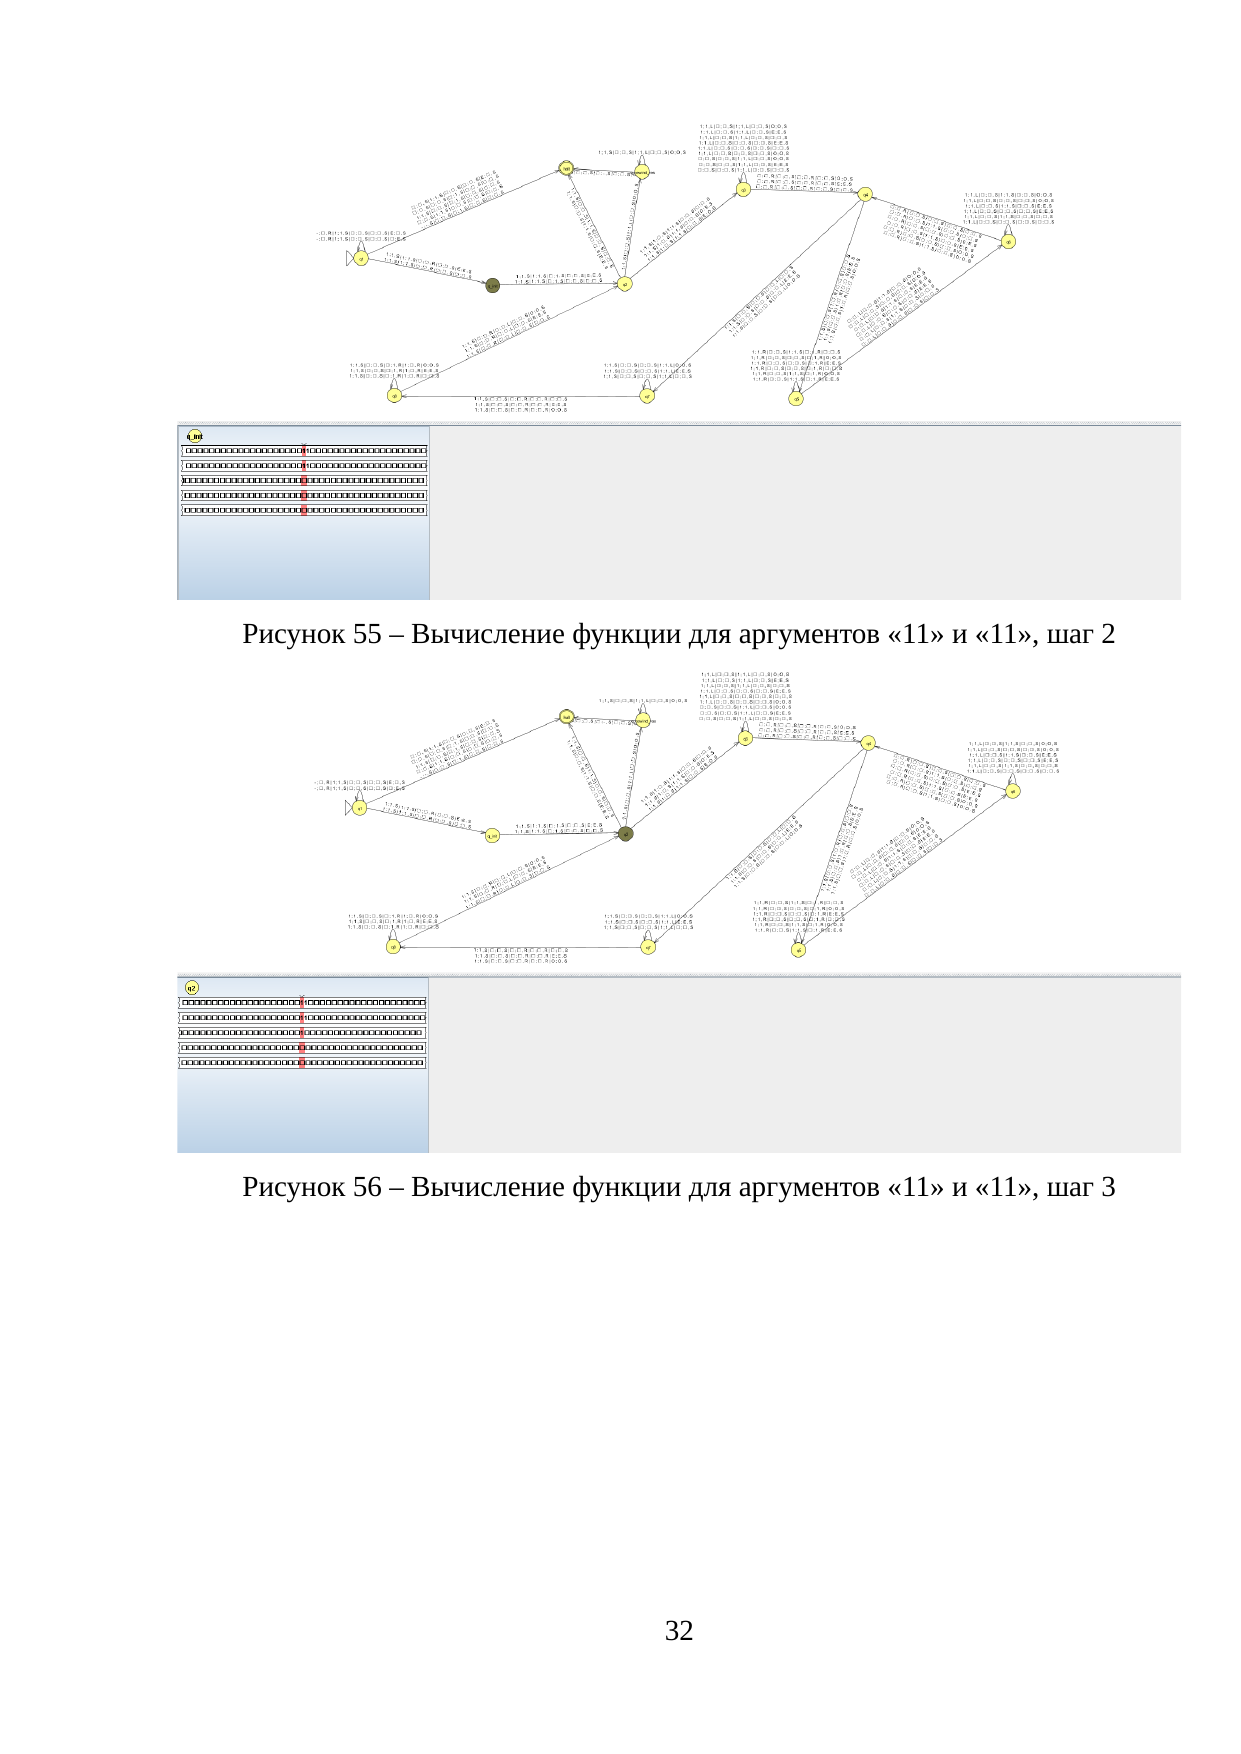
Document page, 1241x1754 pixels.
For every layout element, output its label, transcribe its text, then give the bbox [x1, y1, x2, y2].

picture [177, 118, 1182, 600]
text Рисунок 55 – Вычисление функции для аргументов «11» и «11», шаг 2 [177, 617, 1181, 650]
text Рисунок 56 – Вычисление функции для аргументов «11» и «11», шаг 3 [177, 1169, 1181, 1203]
picture [177, 667, 1182, 1153]
